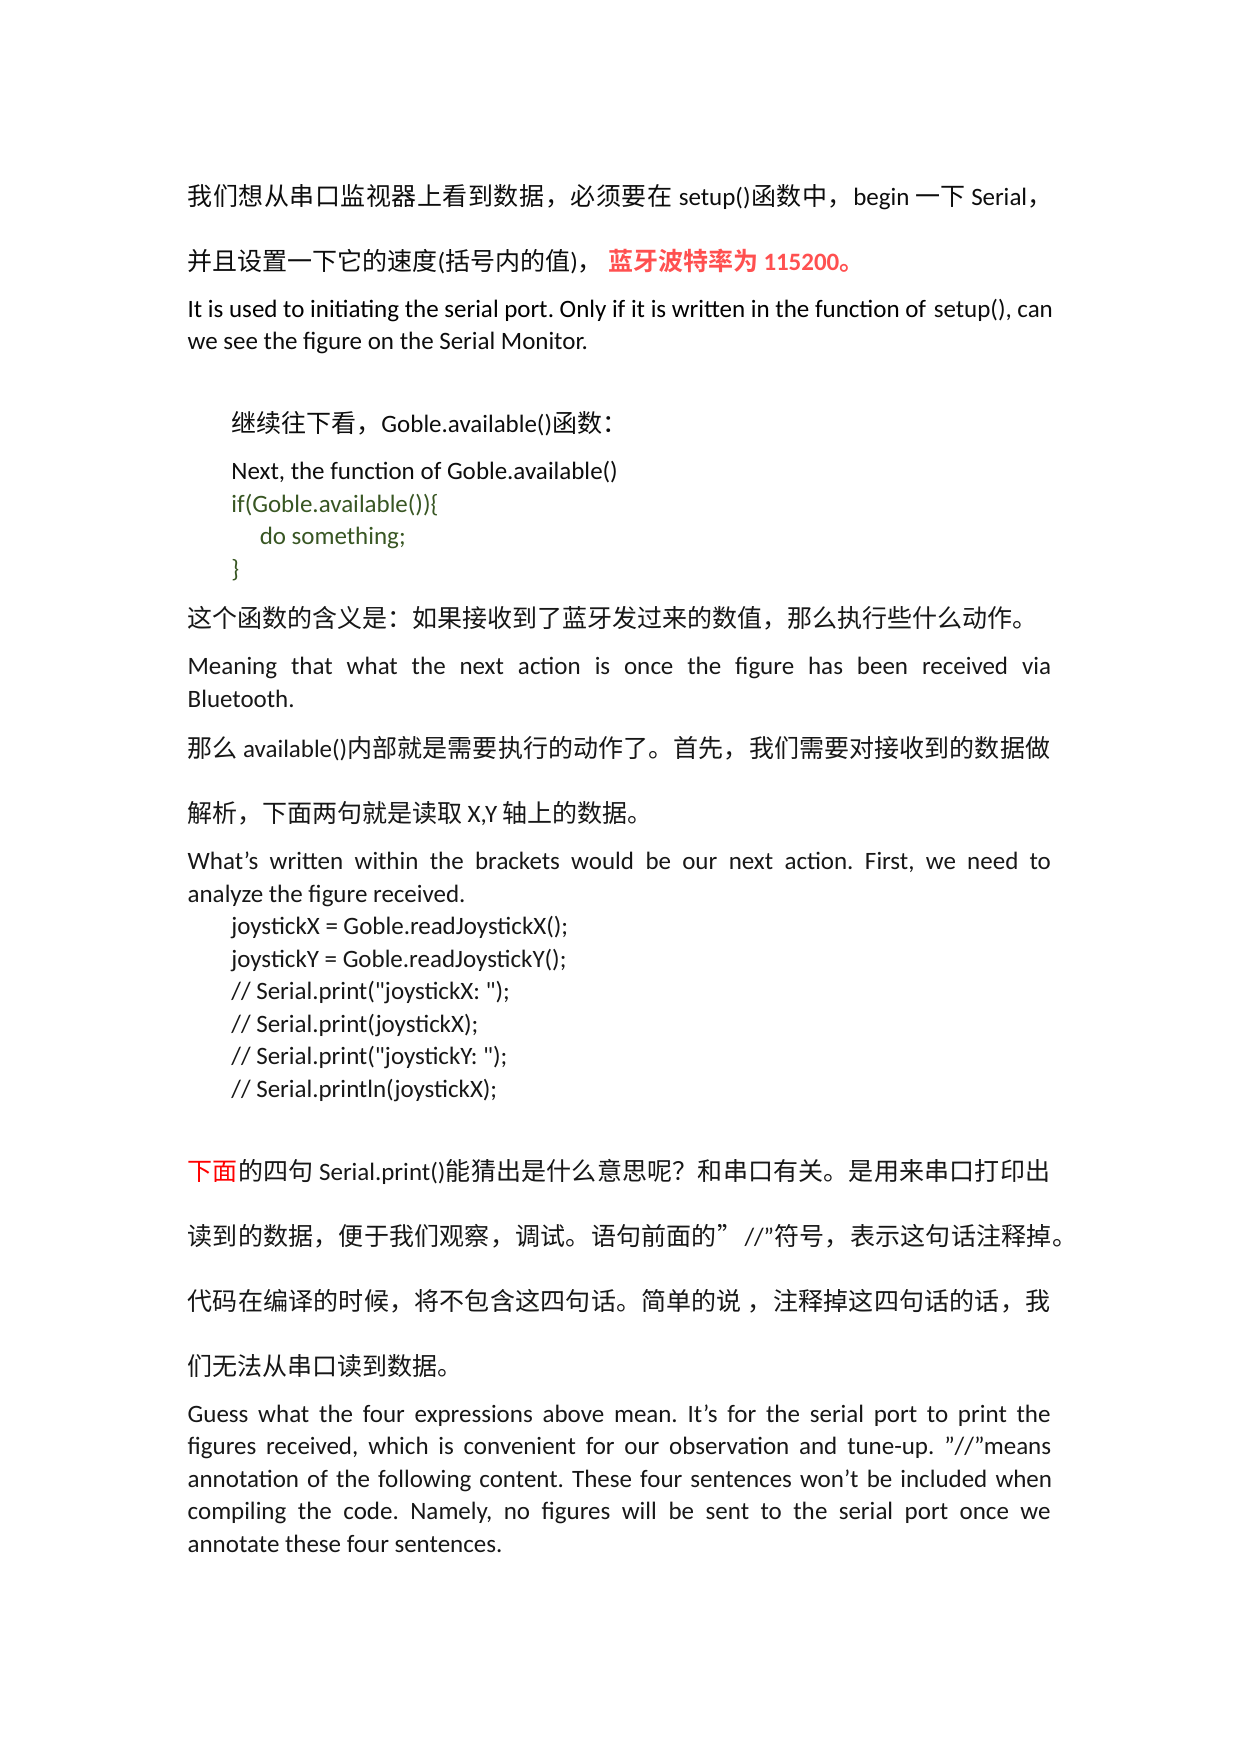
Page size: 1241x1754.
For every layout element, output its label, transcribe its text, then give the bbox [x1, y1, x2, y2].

text Next, the function of Goble.available() [187, 454, 1053, 487]
text do something; [187, 519, 1053, 552]
text What’s written within the brackets would be our next action. First, we need to analyze the figure received. [187, 844, 1053, 909]
text 继续往下看，Goble.available()函数： [187, 389, 1053, 454]
text // Serial.println(joystickX); [187, 1072, 1053, 1104]
text // Serial.print(joystickX); [187, 1007, 1053, 1039]
text // Serial.print("joystickX: "); [187, 974, 1053, 1007]
text 下面的四句Serial.print()能猜出是什么意思呢？和串口有关。是用来串口打印出读到的数据，便于我们观察，调试。语句前面的”//”符号，表示这句话注释掉。代码在编译的时候，将不包含这四句话。简单的说 ，注释掉这四句话的话，我们无法从串口读到数据。 [187, 1137, 1053, 1397]
text 那么available()内部就是需要执行的动作了。首先，我们需要对接收到的数据做解析，下面两句就是读取X,Y轴上的数据。 [187, 714, 1053, 844]
text Meaning that what the next action is once the figure has been received via Bluetooth. [187, 649, 1053, 714]
text It is used to initiating the serial port. Only if it is written in the function of setup(), can we see the figure on the Serial Monitor. [187, 292, 1053, 357]
text Guess what the four expressions above mean. It’s for the serial port to print the figures received, which is convenient for our observation and tune-up. ”//”means annotation of the following content. These four sentences won’t be included when compiling the code. Namely, no figures will be sent to the serial port once we annotate these four sentences. [187, 1397, 1053, 1559]
text joystickX = Goble.readJoystickX(); [187, 909, 1053, 942]
text } [187, 552, 1053, 584]
text // Serial.print("joystickY: "); [187, 1039, 1053, 1072]
text joystickY = Goble.readJoystickY(); [187, 942, 1053, 974]
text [187, 162, 1053, 292]
text if(Goble.available()){ [187, 487, 1053, 519]
text 这个函数的含义是：如果接收到了蓝牙发过来的数值，那么执行些什么动作。 [187, 584, 1053, 649]
